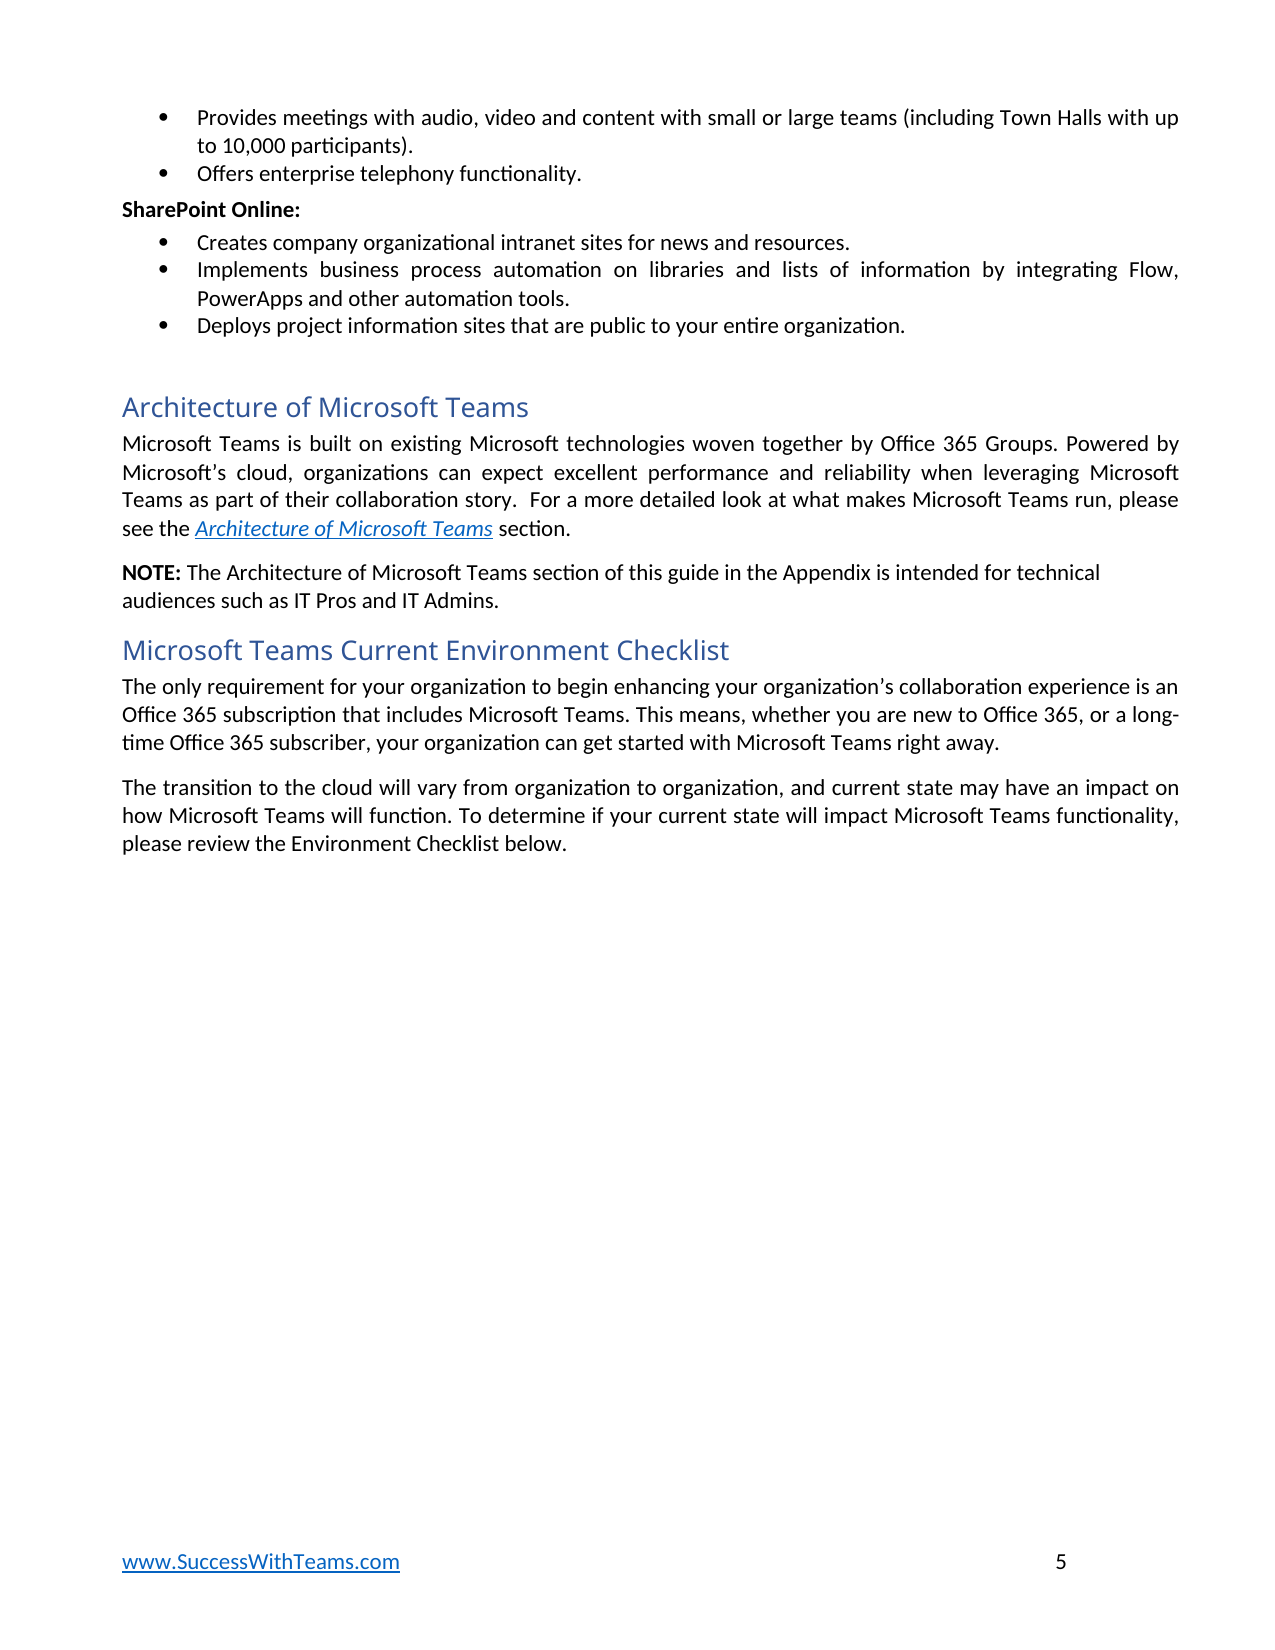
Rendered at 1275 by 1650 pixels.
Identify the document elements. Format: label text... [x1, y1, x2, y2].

list Provides meetings with audio, video and content with small or large teams (including Town Halls with up to 10,000 participants). [159, 103, 1181, 159]
text The transition to the cloud will vary from organization to organization, and current state may have an impact on how Microsoft Teams will function. To determine if your current state will impact Microsoft Teams functionality, please review the Environment Checklist below. [122, 773, 1181, 857]
text NOTE: The Architecture of Microsoft Teams section of this guide in the Appendix is intended for technical audiences such as IT Pros and IT Admins. [122, 558, 1181, 614]
subtitle Microsoft Teams Current Environment Checklist [122, 631, 1181, 668]
text SharePoint Online: [122, 195, 1181, 223]
text The only requirement for your organization to begin enhancing your organization’s collaboration experience is an Office 365 subscription that includes Microsoft Teams. This means, whether you are new to Office 365, or a long-time Office 365 subscriber, your organization can get started with Microsoft Teams right away. [122, 672, 1181, 756]
list Creates company organizational intranet sites for news and resources. [159, 228, 1181, 256]
text Microsoft Teams is built on existing Microsoft technologies woven together by Office 365 Groups. Powered by Microsoft’s cloud, organizations can expect excellent performance and reliability when leveraging Microsoft Teams as part of their collaboration story. For a more detailed look at what makes Microsoft Teams run, please see the Architecture of Microsoft Teams section. [122, 429, 1181, 542]
list Implements business process automation on libraries and lists of information by integrating Flow, PowerApps and other automation tools. [159, 256, 1181, 312]
list Offers enterprise telephony functionality. [159, 159, 1181, 187]
list Deploys project information sites that are public to your entire organization. [159, 312, 1181, 340]
subtitle Architecture of Microsoft Teams [122, 388, 1181, 425]
